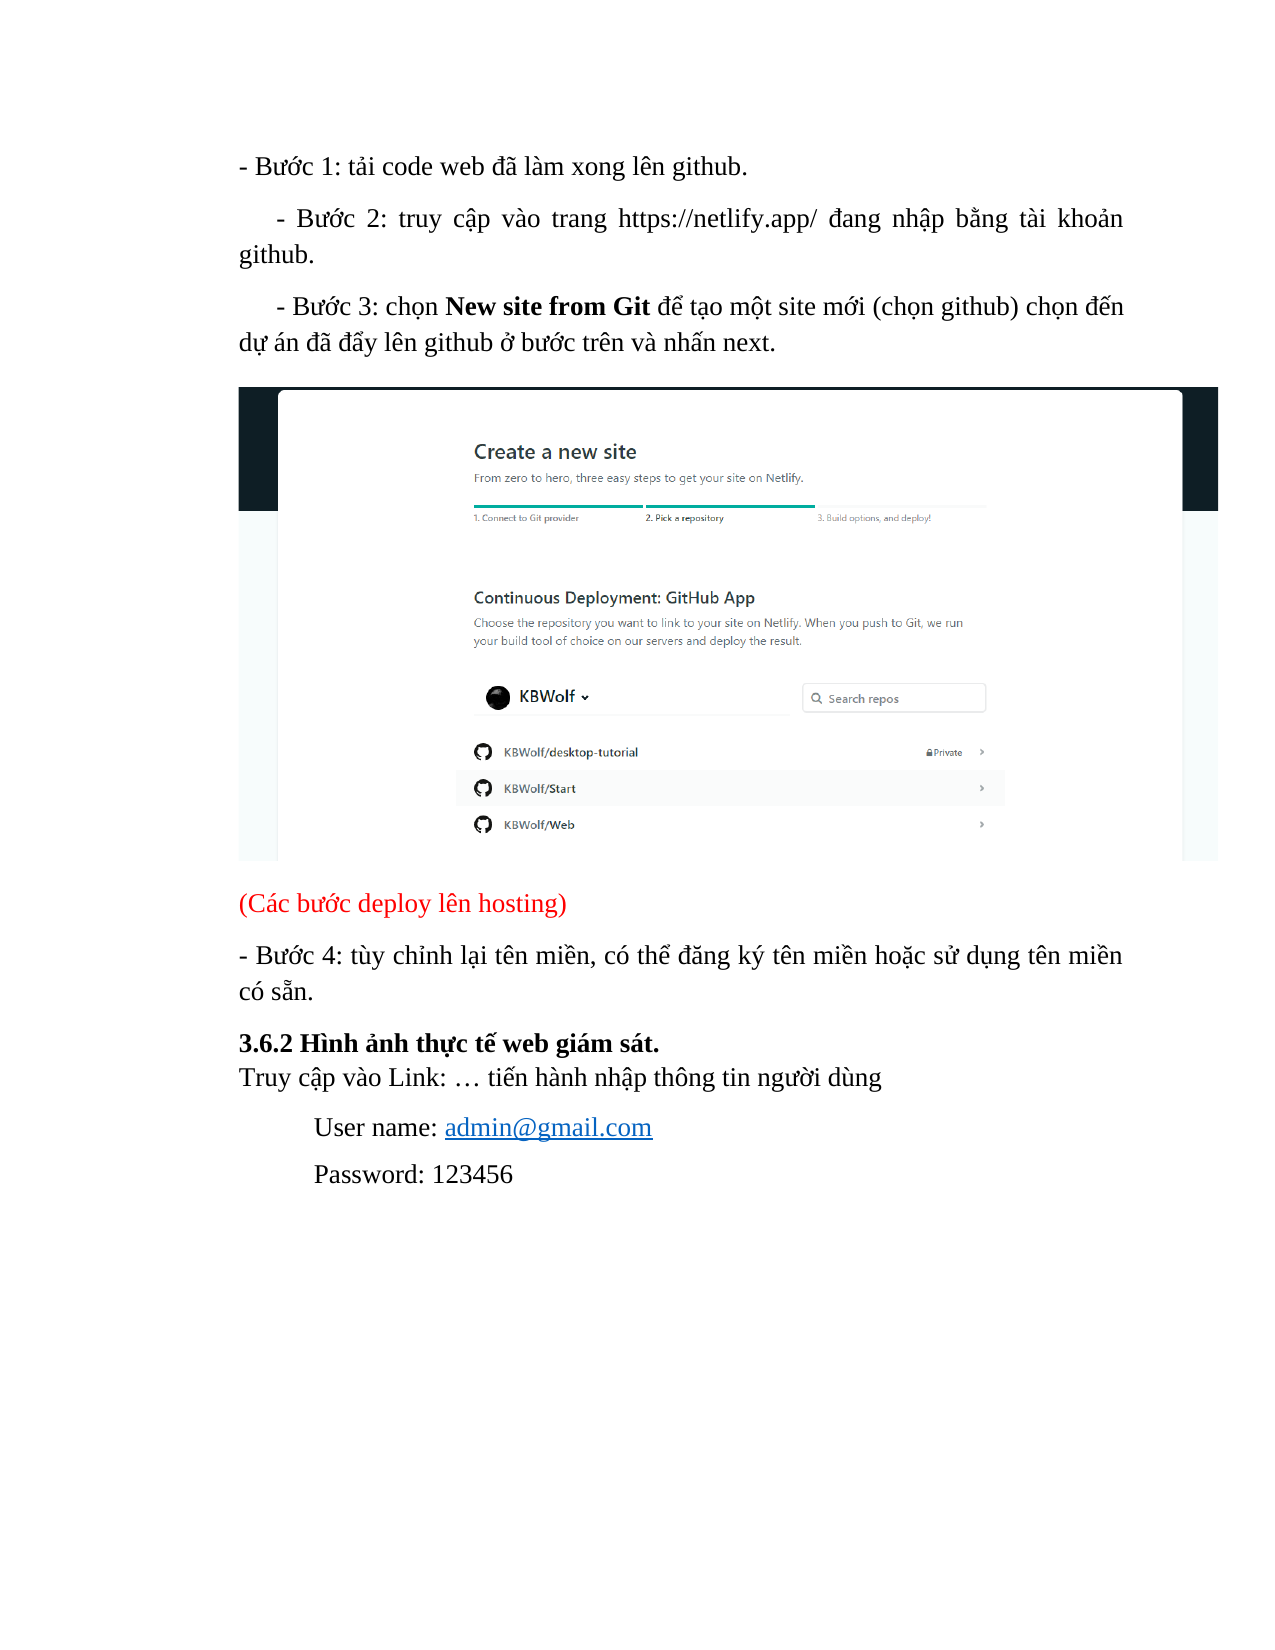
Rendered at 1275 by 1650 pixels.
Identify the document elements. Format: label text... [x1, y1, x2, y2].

text Password: 123456 [239, 1158, 1125, 1189]
text - Bước 1: tải code web đã làm xong lên github. [239, 150, 1125, 181]
text (Các bước deploy lên hosting) [239, 861, 1125, 918]
text Truy cập vào Link: … tiến hành nhập thông tin người dùng [239, 1061, 1125, 1092]
text User name: admin@gmail.com [239, 1111, 1125, 1142]
text - Bước 4: tùy chỉnh lại tên miền, có thể đăng ký tên miền hoặc sử dụng tên miền có sẵn. [239, 939, 1125, 1006]
subtitle 3.6.2 Hình ảnh thực tế web giám sát. [239, 1027, 1125, 1058]
text - Bước 2: truy cập vào trang https://netlify.app/ đang nhập bằng tài khoản github. [239, 202, 1125, 269]
text - Bước 3: chọn New site from Git để tạo một site mới (chọn github) chọn đến dự án đã đẩy lên github ở bước trên và nhấn next. [239, 291, 1125, 357]
picture [238, 387, 1219, 861]
